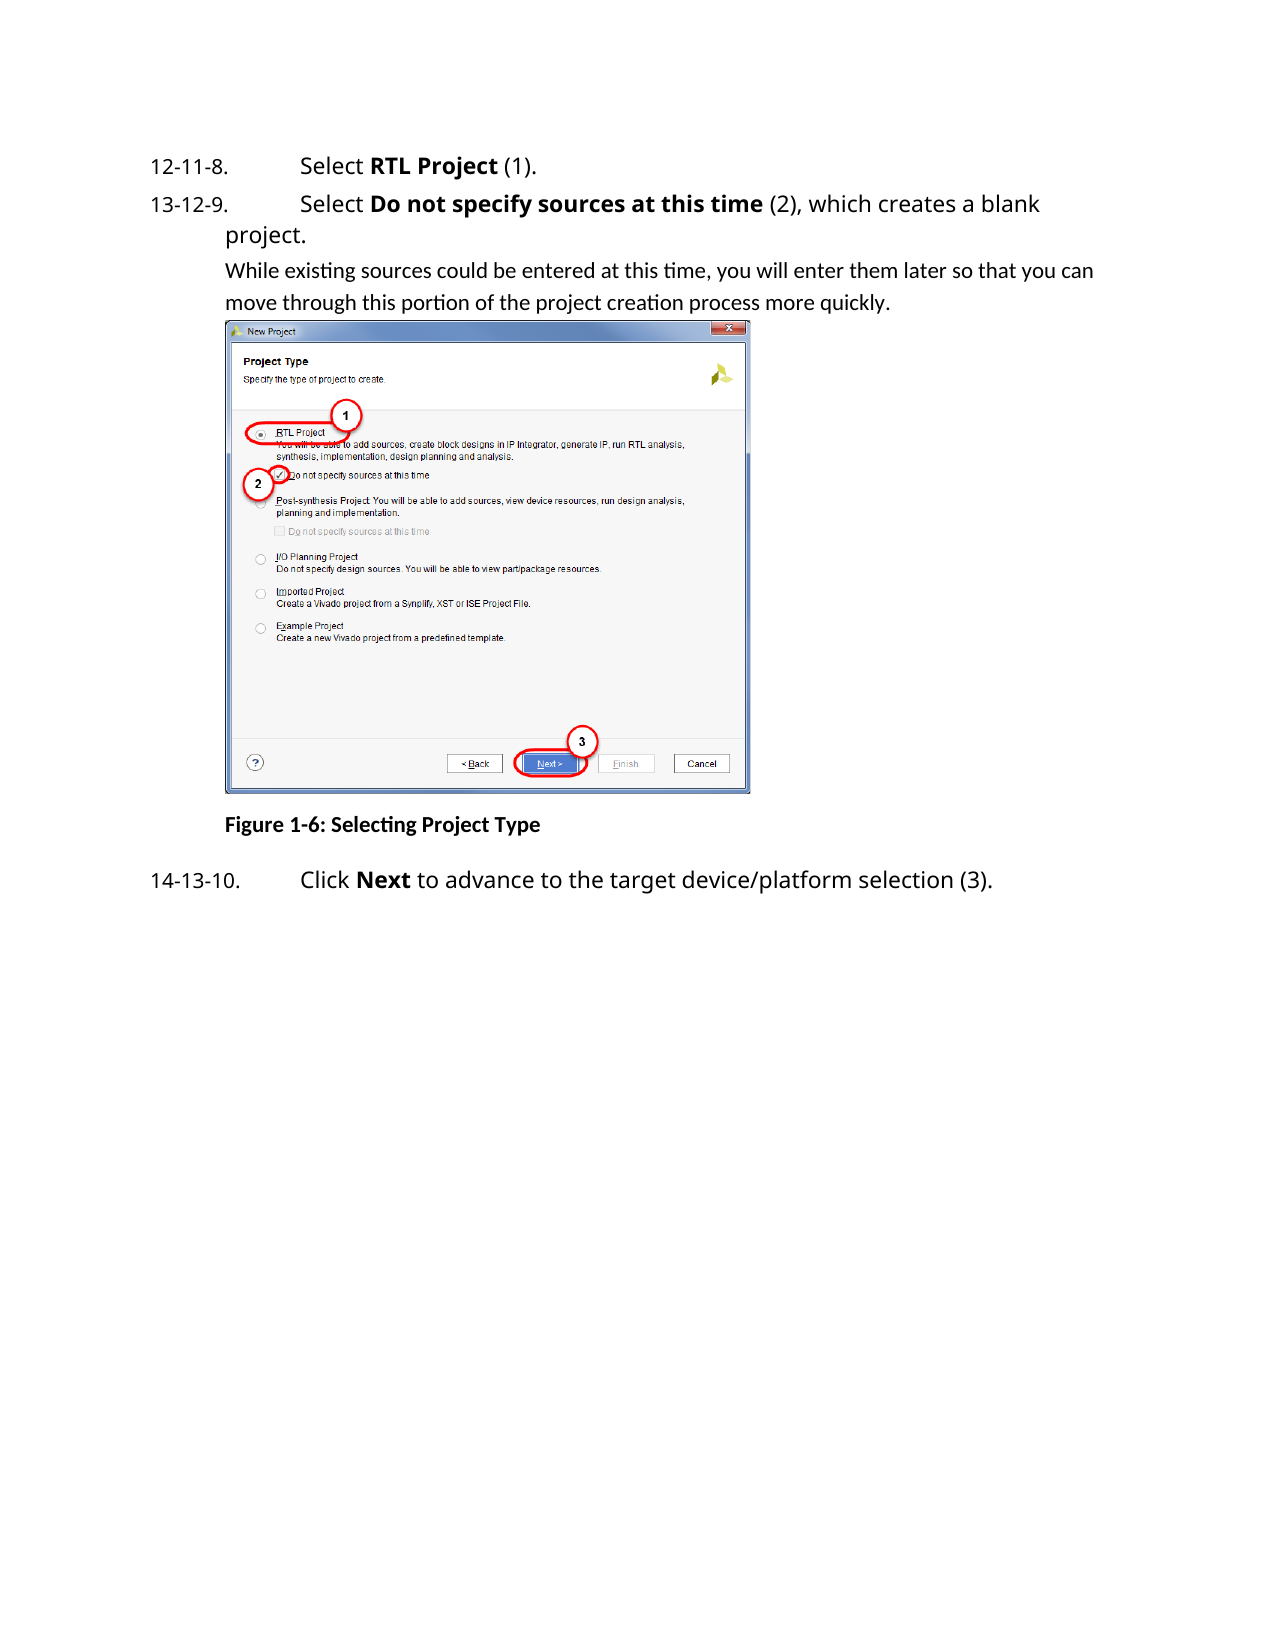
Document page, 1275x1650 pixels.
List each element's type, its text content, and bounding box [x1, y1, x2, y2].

list While existing sources could be entered at this time, you will enter them later so that you can move through this portion of the project creation process more quickly. [225, 256, 1125, 316]
text Figure 1-6: Selecting Project Type [225, 811, 1125, 838]
picture [225, 320, 751, 794]
